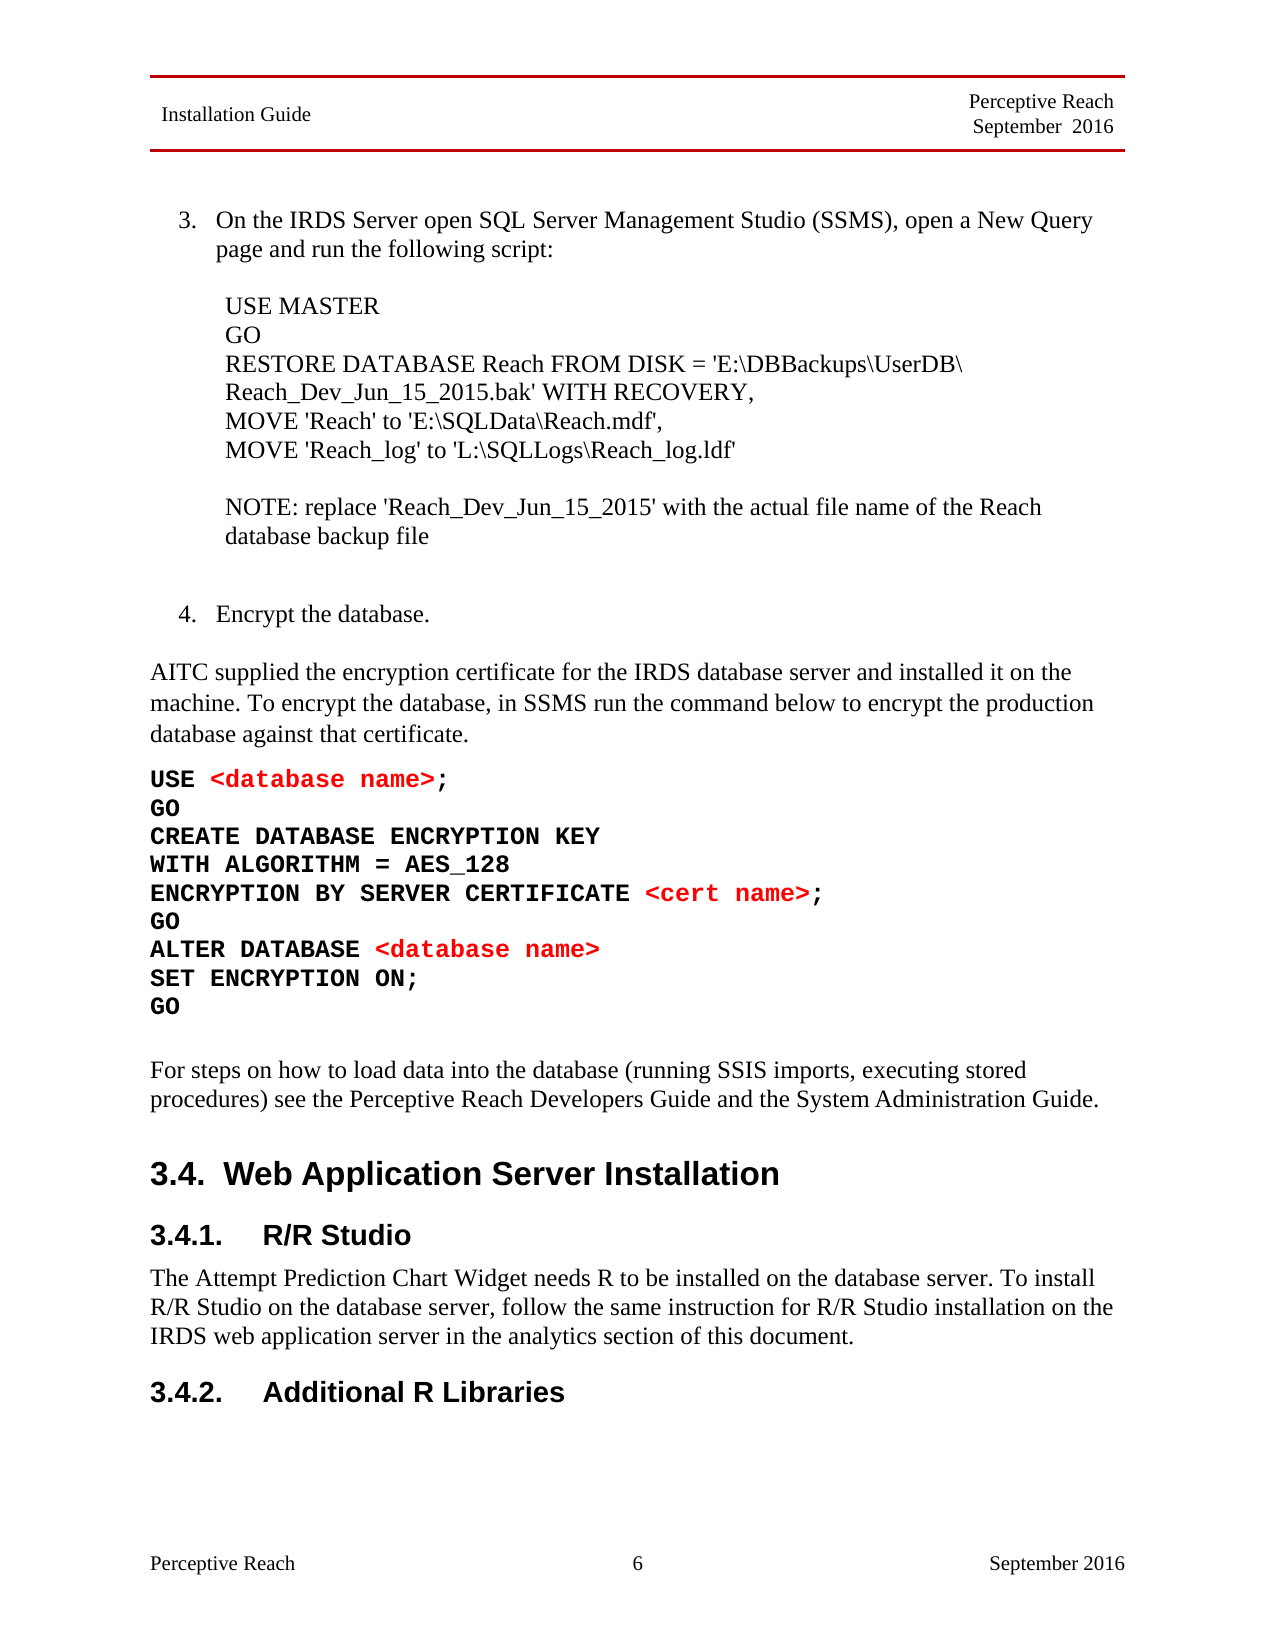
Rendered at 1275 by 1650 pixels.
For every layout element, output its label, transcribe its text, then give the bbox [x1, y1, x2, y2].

list USE MASTER [225, 291, 1125, 320]
list Encrypt the database. [178, 599, 1125, 628]
text USE <database name>; [150, 767, 1125, 795]
list For steps on how to load data into the database (running SSIS imports, executing stored procedures) see the Perceptive Reach Developers Guide and the System Administration Guide. [150, 1055, 1125, 1113]
list On the IRDS Server open SQL Server Management Studio (SSMS), open a New Query page and run the following script: [178, 205, 1125, 262]
text GO [150, 908, 1125, 937]
text The Attempt Prediction Chart Widget needs R to be installed on the database server. To install R/R Studio on the database server, follow the same instruction for R/R Studio installation on the IRDS web application server in the analytics section of this document. [150, 1263, 1125, 1350]
text AITC supplied the encryption certificate for the IRDS database server and installed it on the machine. To encrypt the database, in SSMS run the command below to encrypt the production database against that certificate. [150, 657, 1125, 748]
text CREATE DATABASE ENCRYPTION KEY [150, 823, 1125, 852]
text WITH ALGORITHM = AES_128 [150, 852, 1125, 880]
text SET ENCRYPTION ON; [150, 965, 1125, 993]
subtitle R/R Studio [150, 1217, 1125, 1251]
text ENCRYPTION BY SERVER CERTIFICATE <cert name>; [150, 880, 1125, 908]
list MOVE 'Reach' to 'E:\SQLData\Reach.mdf', [225, 406, 1125, 435]
text GO [150, 795, 1125, 823]
subtitle Additional R Libraries [150, 1375, 1125, 1408]
list RESTORE DATABASE Reach FROM DISK = 'E:\DBBackups\UserDB\Reach_Dev_Jun_15_2015.bak' WITH RECOVERY, [225, 349, 1125, 406]
list MOVE 'Reach_log' to 'L:\SQLLogs\Reach_log.ldf' [225, 435, 1125, 464]
list GO [225, 320, 1125, 349]
text GO [150, 993, 1125, 1022]
text ALTER DATABASE <database name> [150, 937, 1125, 965]
subtitle Web Application Server Installation [150, 1154, 1125, 1192]
list NOTE: replace 'Reach_Dev_Jun_15_2015' with the actual file name of the Reach database backup file [225, 492, 1125, 550]
